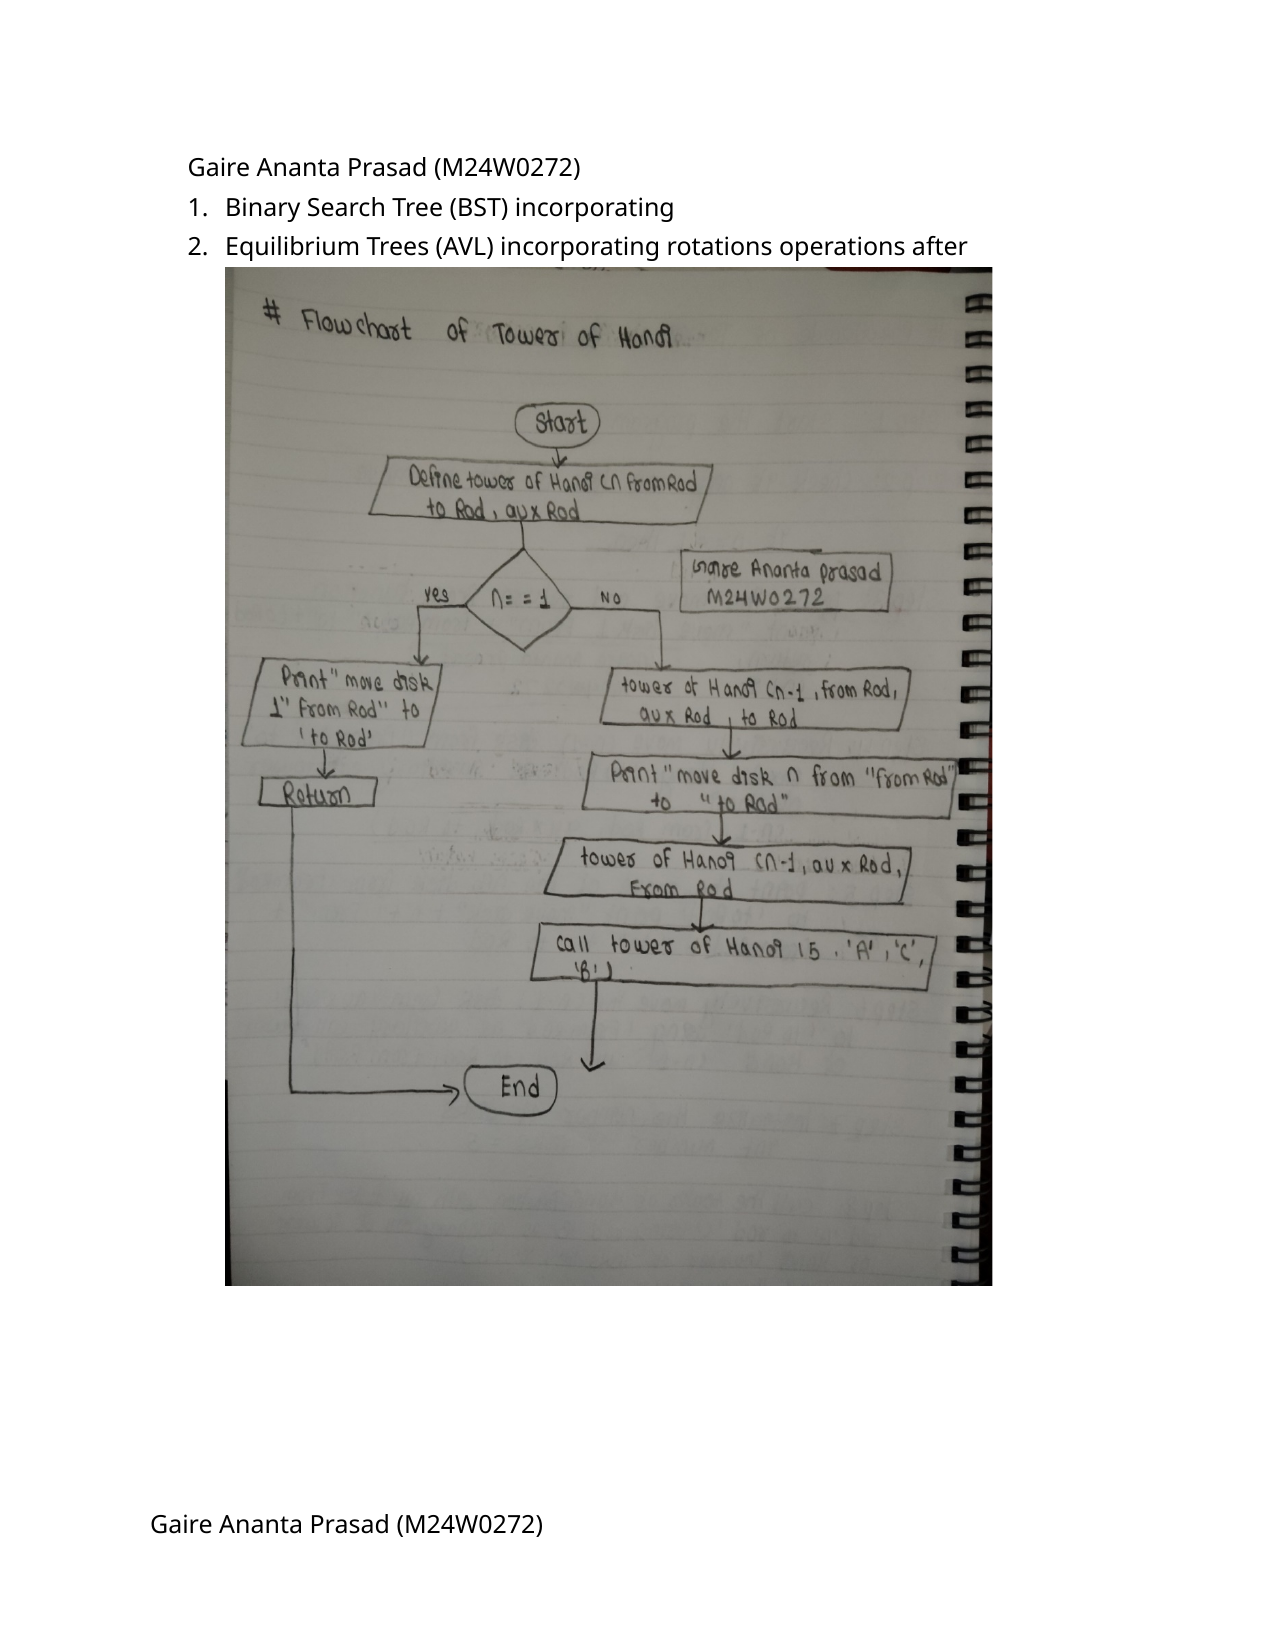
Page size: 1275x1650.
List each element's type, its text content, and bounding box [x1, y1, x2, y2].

picture [225, 267, 993, 1286]
text Gaire Ananta Prasad (M24W0272) [187, 150, 1125, 184]
list Binary Search Tree (BST) incorporating [187, 189, 1125, 223]
list Equilibrium Trees (AVL) incorporating rotations operations after [187, 228, 1125, 262]
